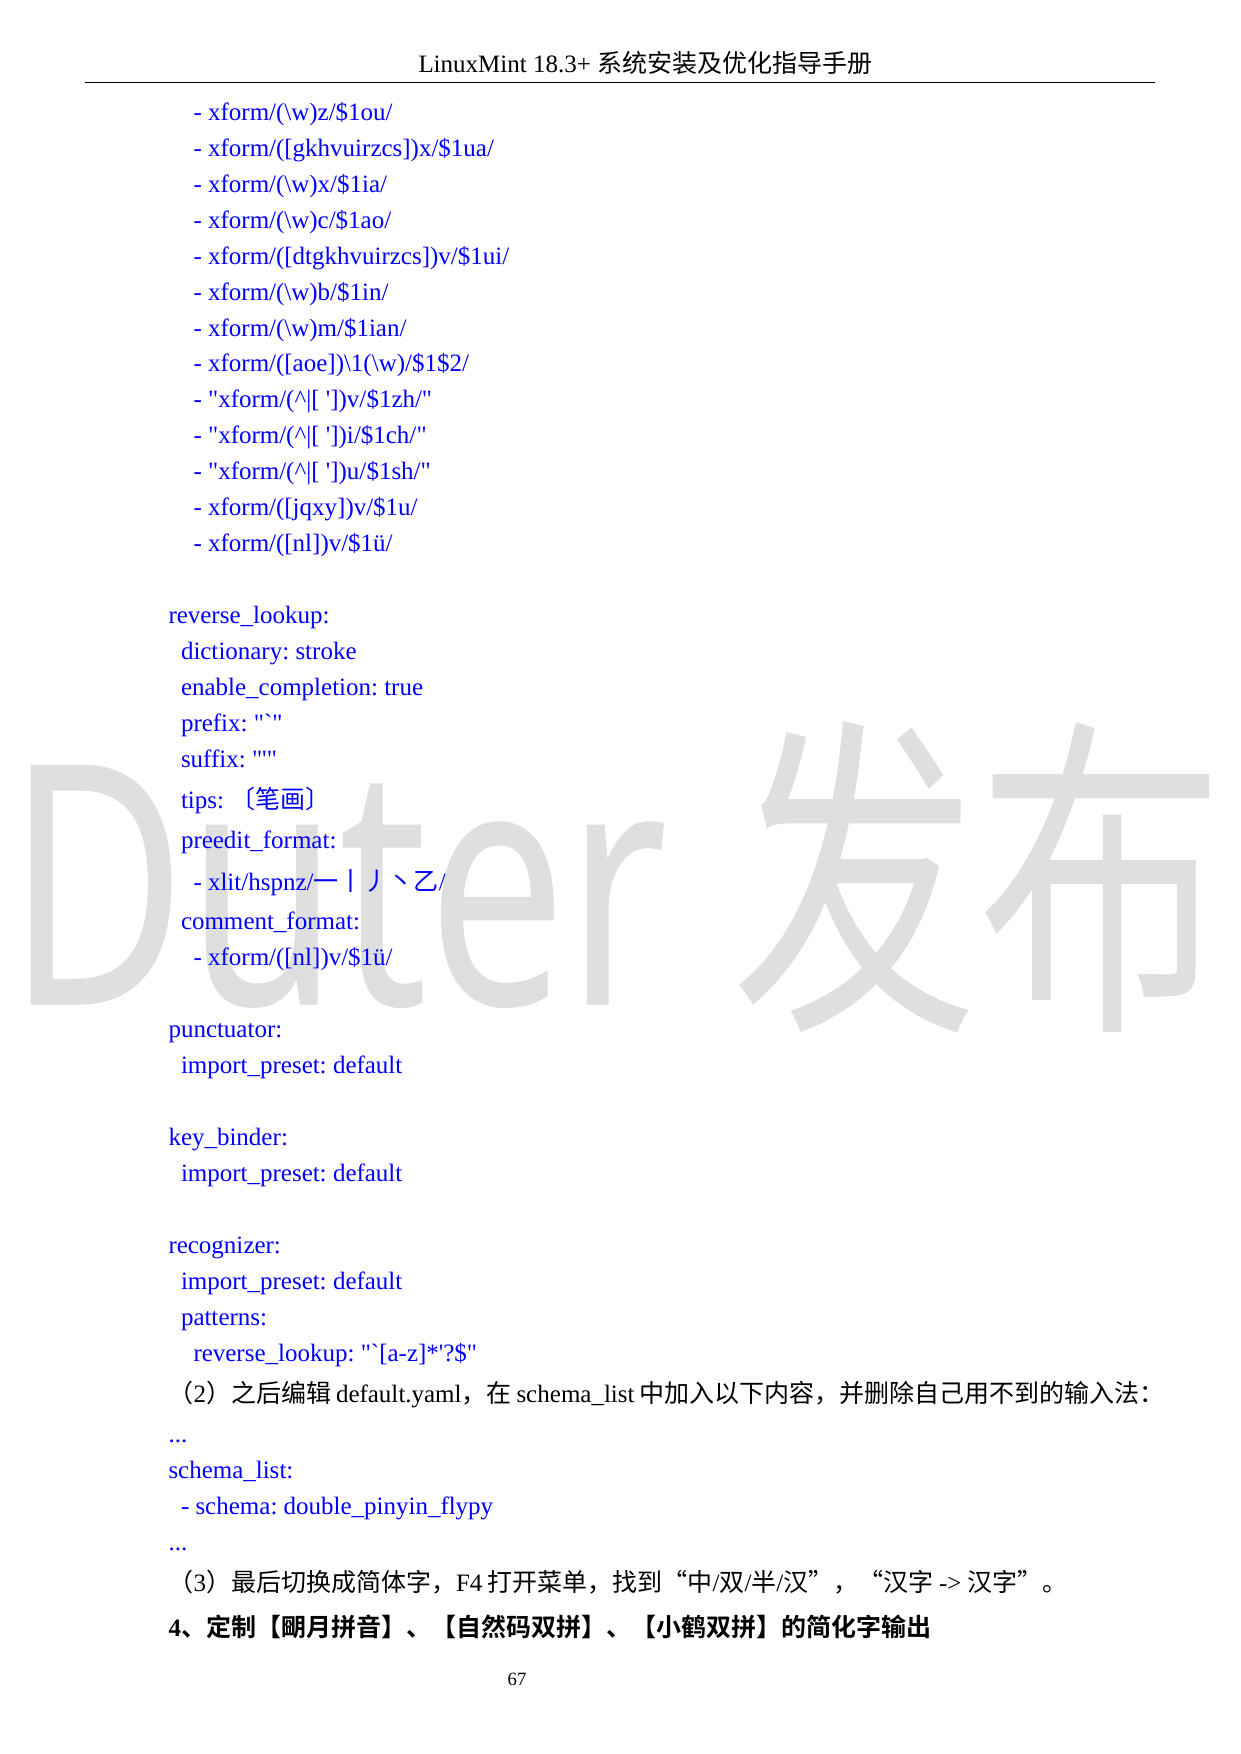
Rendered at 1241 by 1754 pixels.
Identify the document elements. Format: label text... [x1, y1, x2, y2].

text enable_completion: true [93, 672, 1147, 701]
text - xform/(\w)x/$1ia/ [93, 169, 1147, 198]
text - xform/(\w)z/$1ou/ [93, 97, 1147, 126]
text - xform/(\w)m/$1ian/ [93, 313, 1147, 341]
text ... [93, 1419, 1147, 1448]
text recognizer: [93, 1230, 1147, 1258]
text suffix: "'" [93, 744, 1147, 773]
text - xform/([gkhvuirzcs])x/$1ua/ [93, 133, 1147, 162]
text prefix: "`" [93, 708, 1147, 737]
text import_preset: default [93, 1158, 1147, 1187]
text （3）最后切换成简体字，F4打开菜单，找到“中/双/半/汉”，“汉字 -> 汉字”。 [93, 1563, 1147, 1599]
text tips: 〔笔画〕 [93, 780, 1147, 816]
text reverse_lookup: "`[a-z]*'?$" [93, 1338, 1147, 1366]
text - xform/(\w)c/$1ao/ [93, 205, 1147, 233]
text - "xform/(^|[ '])i/$1ch/" [93, 420, 1147, 449]
text - schema: double_pinyin_flypy [93, 1491, 1147, 1519]
text import_preset: default [93, 1266, 1147, 1294]
text dictionary: stroke [93, 636, 1147, 665]
text - xform/([dtgkhvuirzcs])v/$1ui/ [93, 241, 1147, 269]
text - "xform/(^|[ '])u/$1sh/" [93, 456, 1147, 485]
text ... [93, 1527, 1147, 1555]
text - xlit/hspnz/一丨丿丶乙/ [93, 861, 1147, 897]
text - xform/([jqxy])v/$1u/ [93, 492, 1147, 521]
text punctuator: [93, 1014, 1147, 1043]
text schema_list: [93, 1455, 1147, 1483]
text comment_format: [93, 906, 1147, 935]
text key_binder: [93, 1122, 1147, 1151]
text - xform/([nl])v/$1ü/ [93, 528, 1147, 557]
text - "xform/(^|[ '])v/$1zh/" [93, 384, 1147, 413]
text - xform/(\w)b/$1in/ [93, 277, 1147, 305]
text （2）之后编辑default.yaml，在schema_list中加入以下内容，并删除自己用不到的输入法： [93, 1373, 1147, 1410]
text - xform/([aoe])\1(\w)/$1$2/ [93, 348, 1147, 377]
text import_preset: default [93, 1050, 1147, 1079]
text patterns: [93, 1302, 1147, 1330]
text reverse_lookup: [93, 600, 1147, 629]
text 4、定制【朙月拼音】、【自然码双拼】、【小鹤双拼】的简化字输出 [93, 1608, 1147, 1644]
text preedit_format: [93, 825, 1147, 854]
text - xform/([nl])v/$1ü/ [93, 942, 1147, 971]
